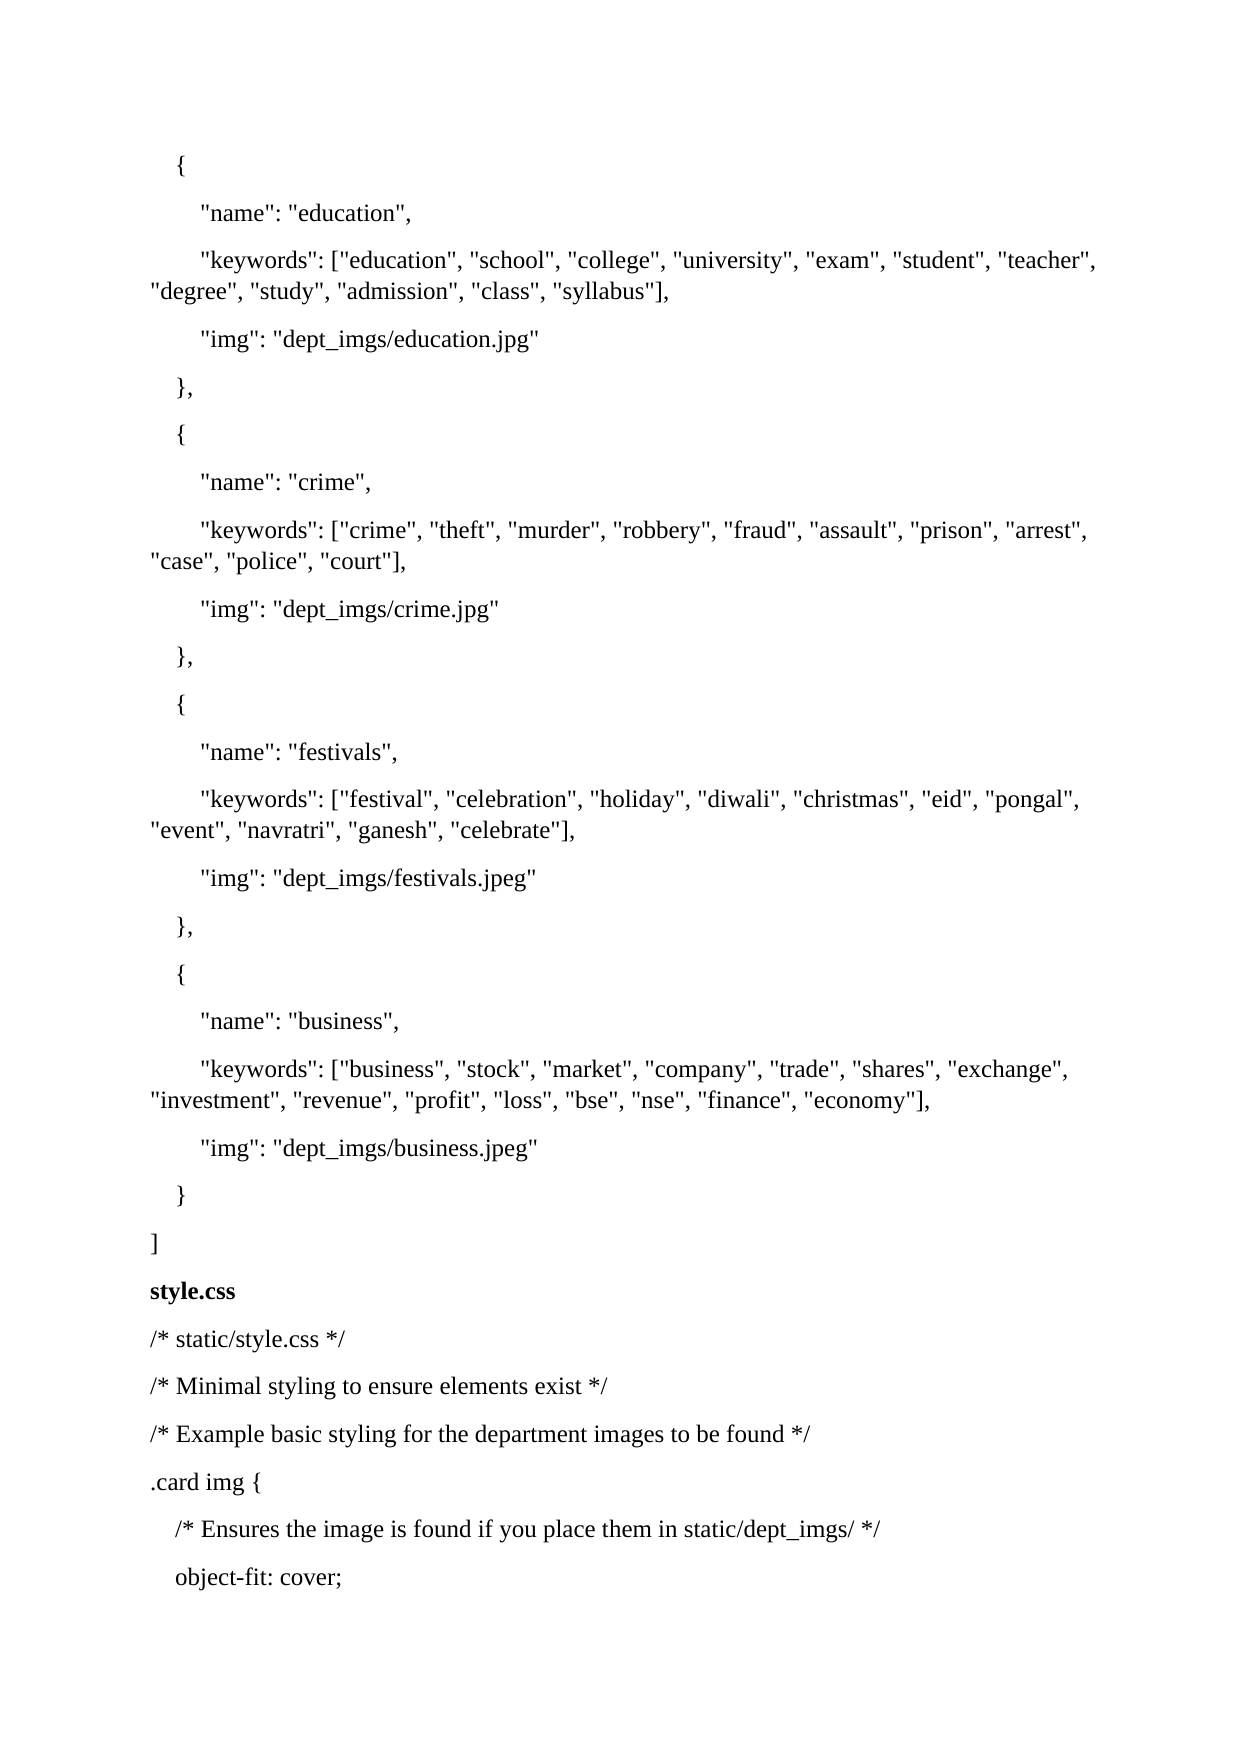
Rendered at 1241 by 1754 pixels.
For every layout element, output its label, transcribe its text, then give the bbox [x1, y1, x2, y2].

text "name": "business", [150, 1006, 1122, 1035]
text }, [150, 372, 1122, 401]
text "keywords": ["festival", "celebration", "holiday", "diwali", "christmas", "eid", "pongal", "event", "navratri", "ganesh", "celebrate"], [150, 784, 1122, 844]
text /* Minimal styling to ensure elements exist */ [150, 1371, 1122, 1400]
text "img": "dept_imgs/business.jpeg" [150, 1133, 1122, 1162]
text { [150, 419, 1122, 448]
text "keywords": ["business", "stock", "market", "company", "trade", "shares", "exchange", "investment", "revenue", "profit", "loss", "bse", "nse", "finance", "economy"], [150, 1054, 1122, 1114]
text } [150, 1181, 1122, 1209]
text "img": "dept_imgs/education.jpg" [150, 324, 1122, 353]
text style.css [150, 1276, 1122, 1305]
text "name": "education", [150, 198, 1122, 226]
text }, [150, 911, 1122, 940]
text /* static/style.css */ [150, 1324, 1122, 1352]
text .card img { [150, 1467, 1122, 1496]
text }, [150, 641, 1122, 670]
text /* Ensures the image is found if you place them in static/dept_imgs/ */ [150, 1514, 1122, 1543]
text "img": "dept_imgs/crime.jpg" [150, 594, 1122, 622]
text { [150, 689, 1122, 718]
text ] [150, 1228, 1122, 1257]
text { [150, 150, 1122, 179]
text object-fit: cover; [150, 1562, 1122, 1591]
text /* Example basic styling for the department images to be found */ [150, 1419, 1122, 1448]
text "img": "dept_imgs/festivals.jpeg" [150, 863, 1122, 892]
text "name": "festivals", [150, 737, 1122, 766]
text { [150, 959, 1122, 987]
text "keywords": ["crime", "theft", "murder", "robbery", "fraud", "assault", "prison", "arrest", "case", "police", "court"], [150, 515, 1122, 575]
text "name": "crime", [150, 467, 1122, 496]
text "keywords": ["education", "school", "college", "university", "exam", "student", "teacher", "degree", "study", "admission", "class", "syllabus"], [150, 245, 1122, 305]
